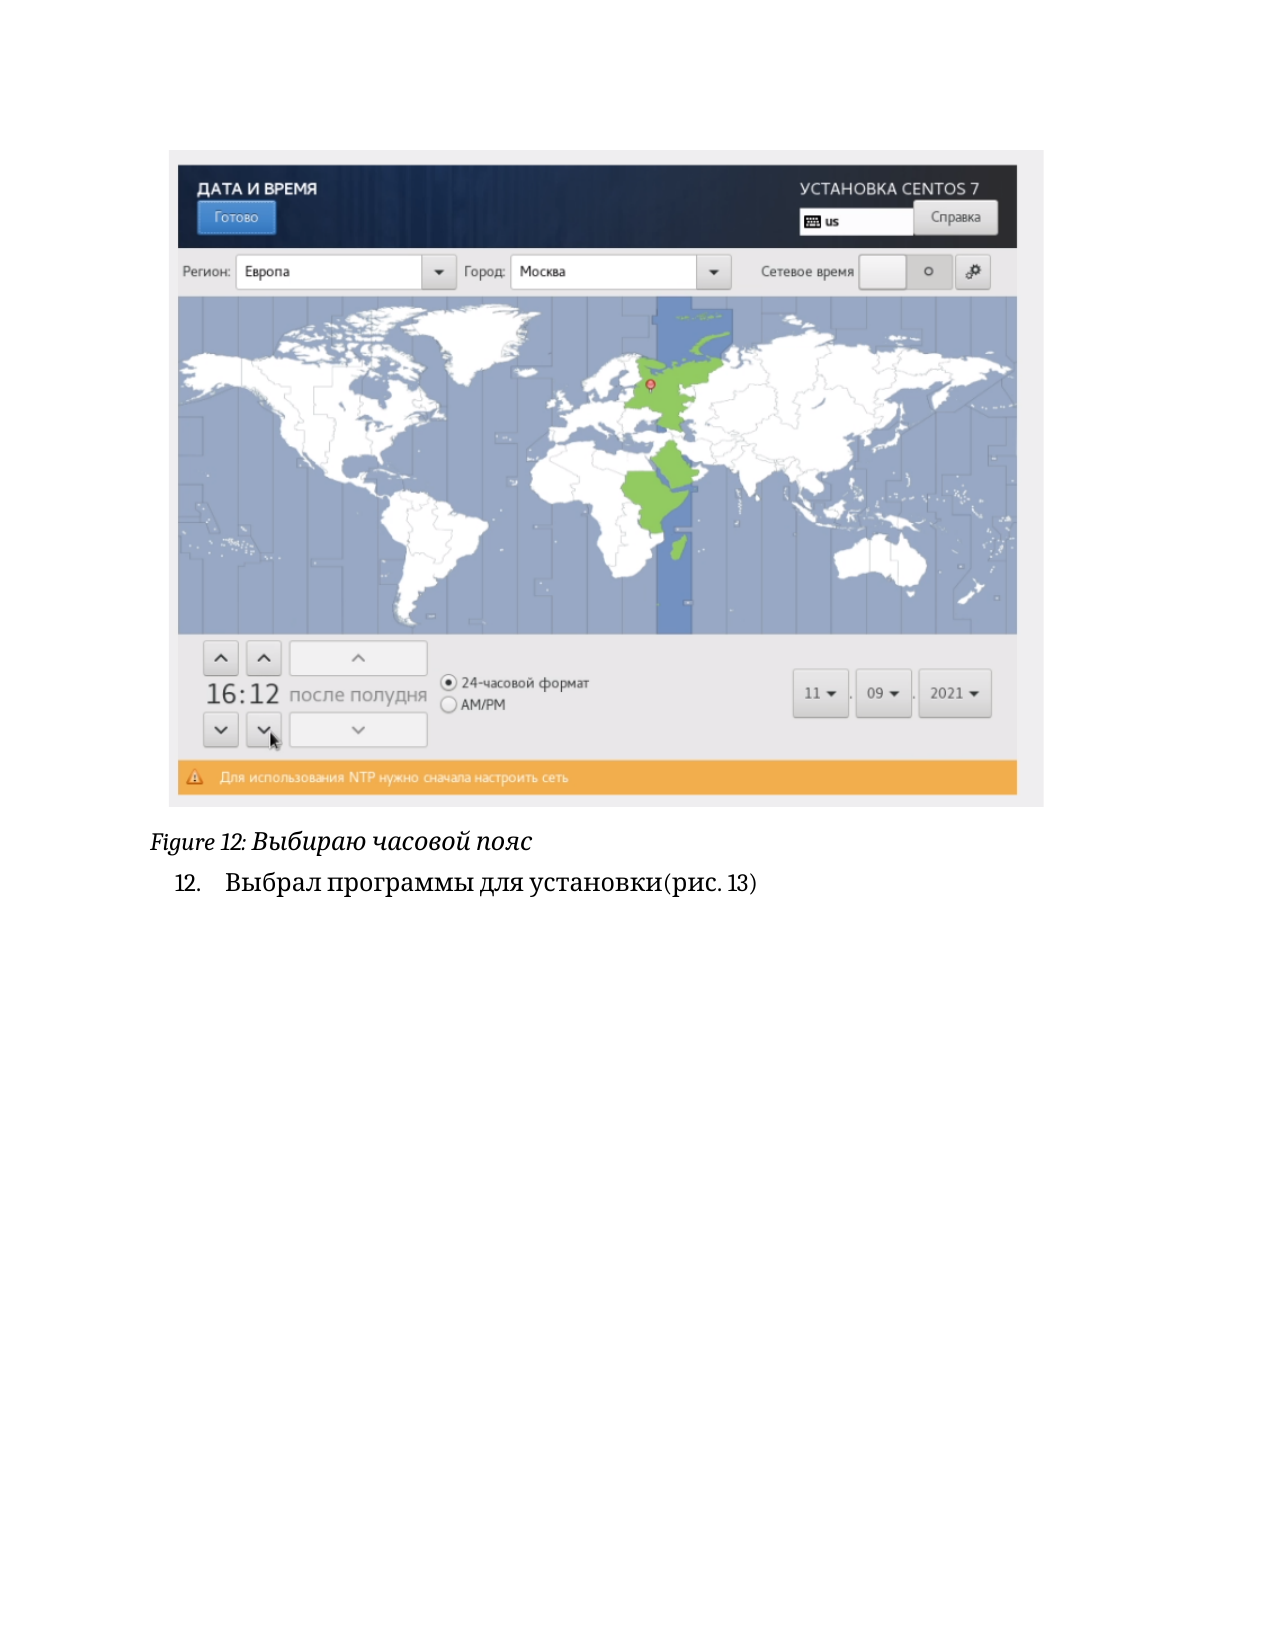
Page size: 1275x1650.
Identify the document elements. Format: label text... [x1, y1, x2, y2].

text Figure 12: Выбираю часовой пояс [150, 828, 1125, 856]
list Выбрал программы для установки(рис. 13) [175, 869, 1125, 898]
picture [168, 150, 1044, 807]
